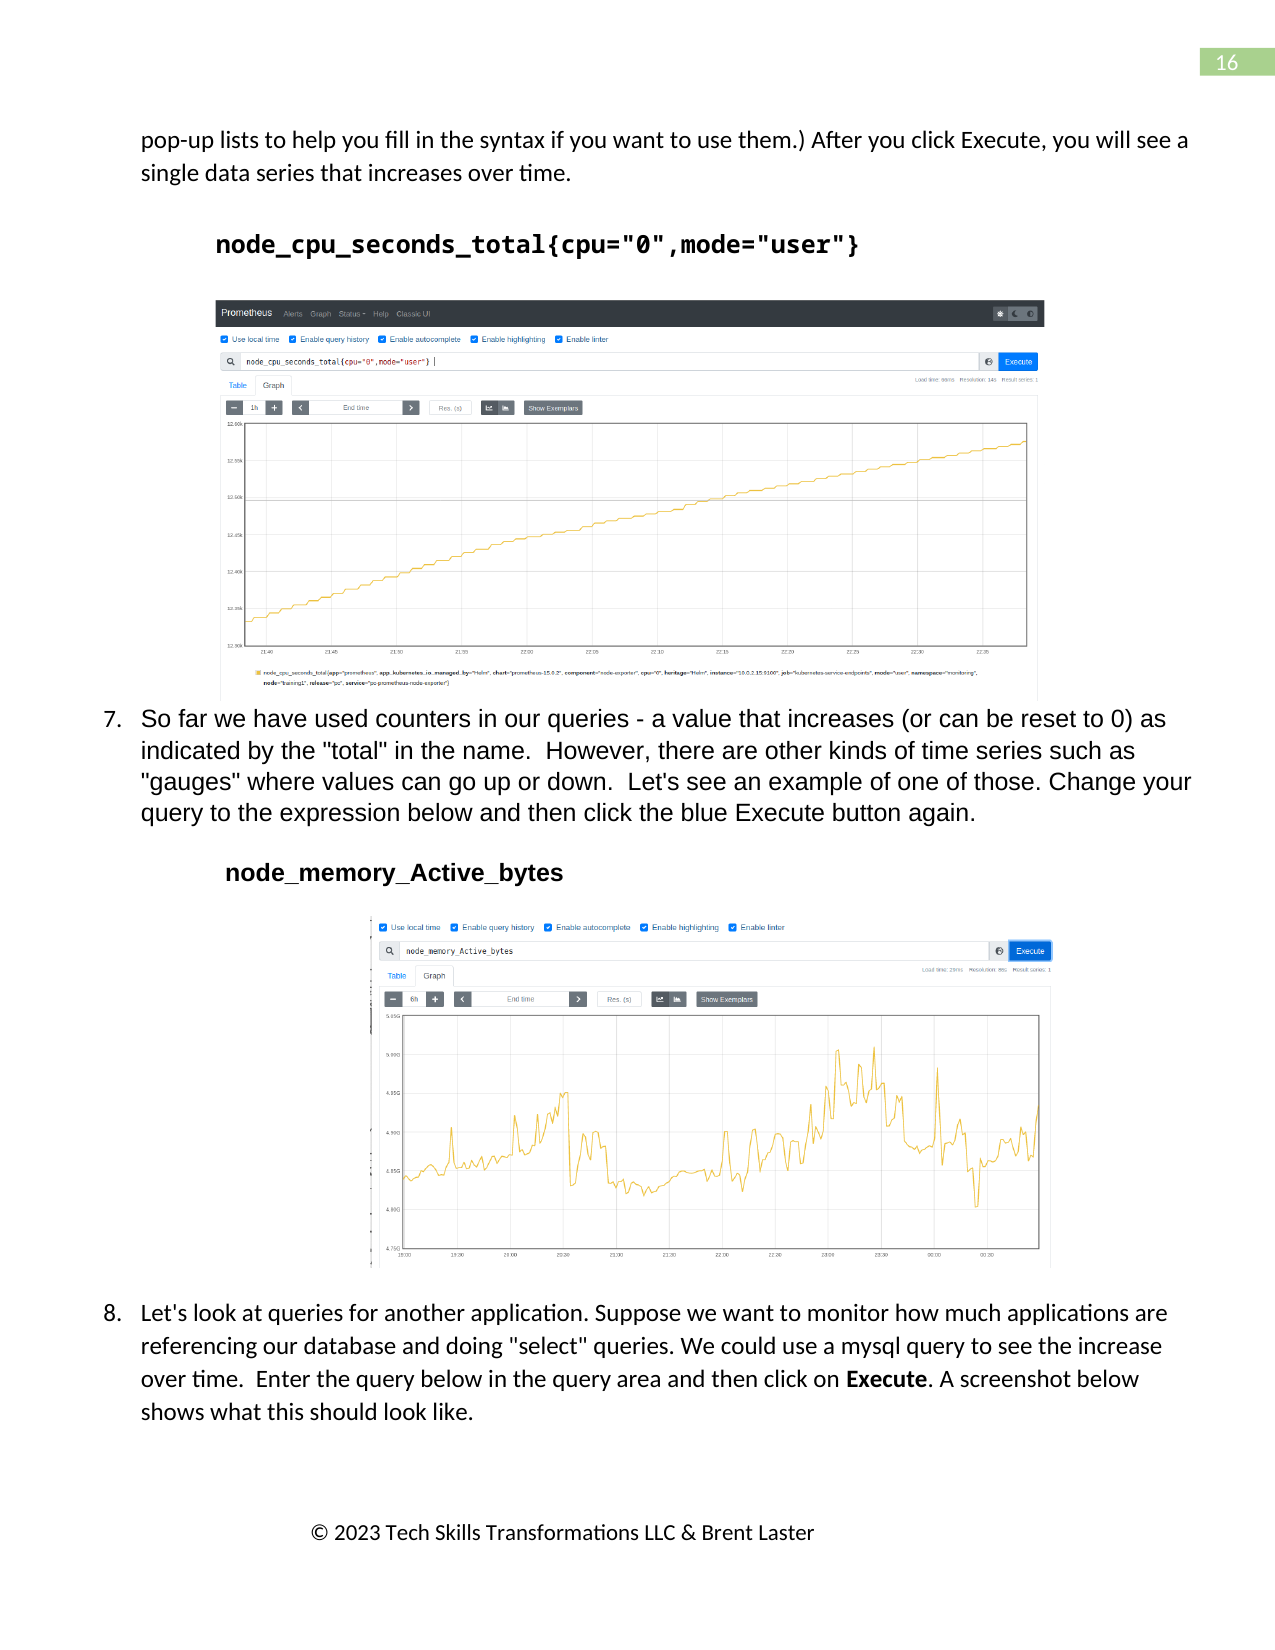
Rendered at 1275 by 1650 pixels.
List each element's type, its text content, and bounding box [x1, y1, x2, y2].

list So far we have used counters in our queries - a value that increases (or can be reset to 0) as indicated by the "total" in the name. However, there are other kinds of time series such as "gauges" where values can go up or down. Let's see an example of one of those. Change your query to the expression below and then click the blue Execute button again. [103, 703, 1200, 827]
picture [370, 916, 1055, 1268]
list Let's look at queries for another application. Suppose we want to monitor how much applications are referencing our database and doing "select" queries. We could use a mysql query to see the increase over time. Enter the query below in the query area and then click on Execute. A screenshot below shows what this should look like. [103, 1297, 1200, 1426]
text node_memory_Active_bytes [225, 858, 1200, 887]
picture [215, 300, 1045, 701]
list node_cpu_seconds_total{cpu="0",mode="user"} [216, 226, 1200, 261]
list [103, 124, 1200, 187]
